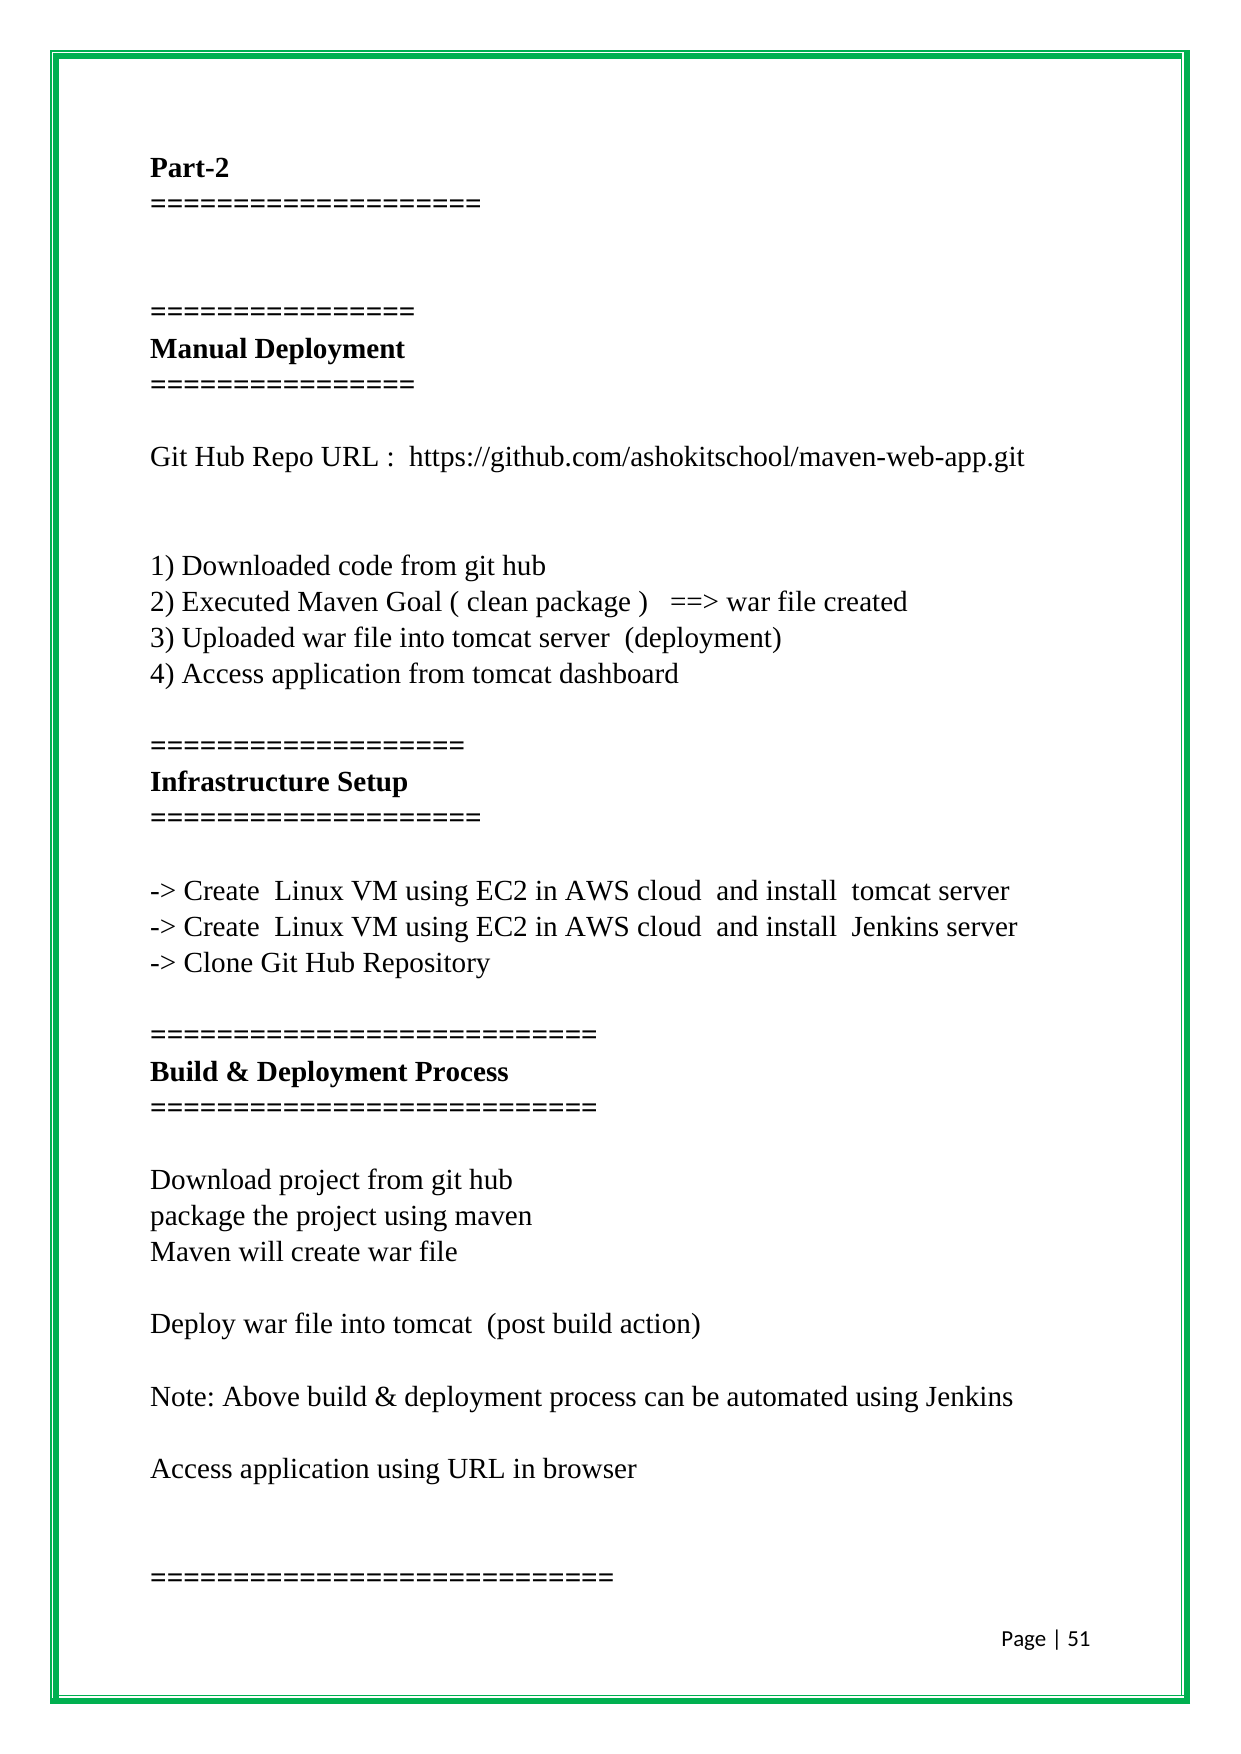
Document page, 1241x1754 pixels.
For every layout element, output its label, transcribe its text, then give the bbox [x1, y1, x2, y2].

text 1) Downloaded code from git hub [150, 548, 1090, 581]
text Access application using URL in browser [150, 1451, 1090, 1485]
text Git Hub Repo URL : https://github.com/ashokitschool/maven-web-app.git [150, 439, 1090, 473]
text Download project from git hub [150, 1162, 1090, 1196]
text Manual Deployment [150, 331, 1090, 364]
text ==================== [150, 186, 1090, 220]
text 3) Uploaded war file into tomcat server (deployment) [150, 620, 1090, 653]
text ================ [150, 294, 1090, 328]
text 4) Access application from tomcat dashboard [150, 656, 1090, 689]
text Build & Deployment Process [150, 1054, 1090, 1087]
text =========================== [150, 1090, 1090, 1123]
text 2) Executed Maven Goal ( clean package ) ==> war file created [150, 584, 1090, 617]
text Infrastructure Setup [150, 764, 1090, 798]
text Part-2 [150, 150, 1090, 183]
text ==================== [150, 801, 1090, 834]
text package the project using maven [150, 1198, 1090, 1232]
text ================ [150, 367, 1090, 400]
text ============================ [150, 1560, 1090, 1593]
text Deploy war file into tomcat (post build action) [150, 1307, 1090, 1340]
text =========================== [150, 1017, 1090, 1051]
text -> Clone Git Hub Repository [150, 945, 1090, 979]
text Note: Above build & deployment process can be automated using Jenkins [150, 1379, 1090, 1412]
text =================== [150, 728, 1090, 762]
text Maven will create war file [150, 1234, 1090, 1268]
text -> Create Linux VM using EC2 in AWS cloud and install tomcat server [150, 873, 1090, 906]
text -> Create Linux VM using EC2 in AWS cloud and install Jenkins server [150, 909, 1090, 943]
